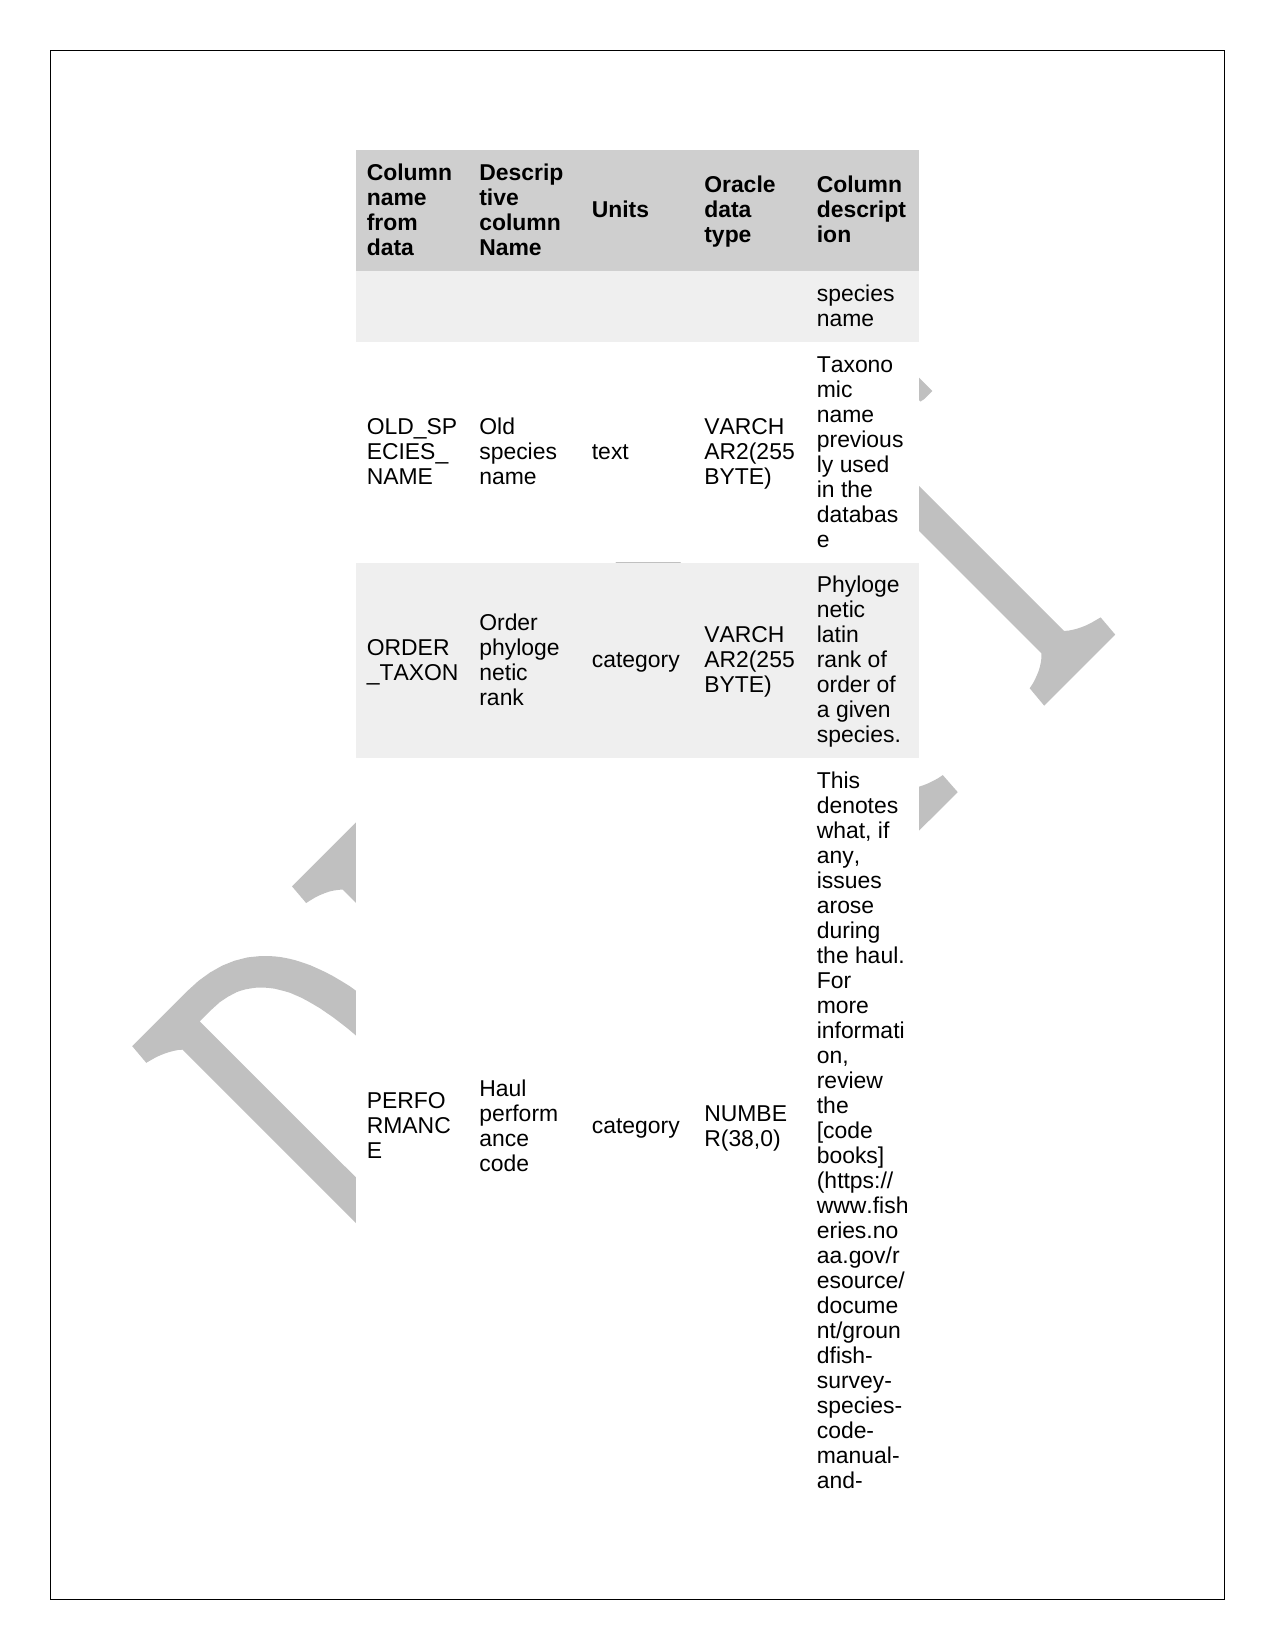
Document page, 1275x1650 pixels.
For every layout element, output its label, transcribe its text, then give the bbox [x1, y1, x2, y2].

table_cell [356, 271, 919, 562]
table_header Oracle data type [694, 150, 806, 271]
table_header Column description [806, 150, 919, 271]
table_header Column name from data [356, 150, 469, 271]
table_header Descriptive column Name [469, 150, 581, 271]
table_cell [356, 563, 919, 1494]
table_header Units [581, 150, 694, 271]
